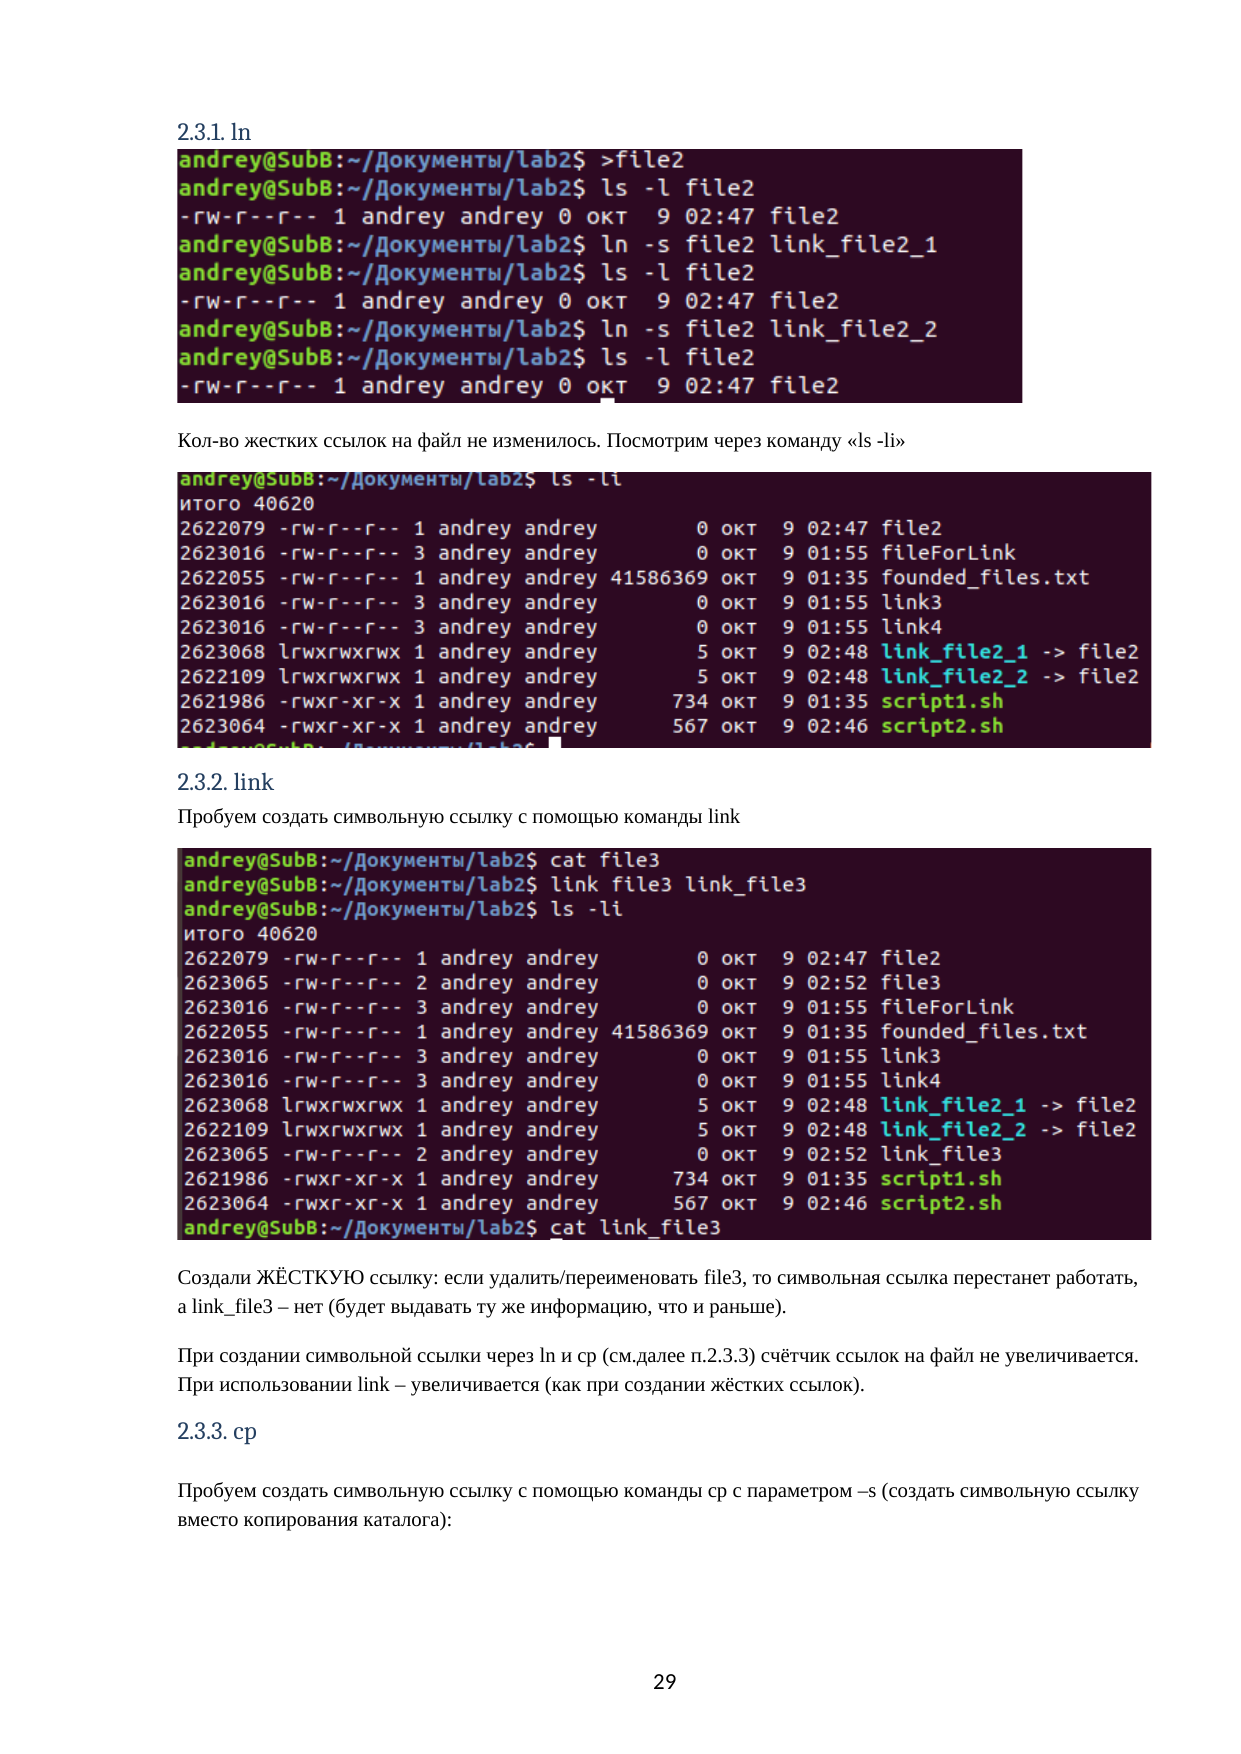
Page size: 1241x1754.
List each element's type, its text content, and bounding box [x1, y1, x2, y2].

text Пробуем создать символьную ссылку с помощью команды cp с параметром –s (создать символьную ссылку вместо копирования каталога): [177, 1473, 1152, 1531]
picture [177, 149, 1023, 403]
text Кол-во жестких ссылок на файл не изменилось. Посмотрим через команду «ls -li» [177, 423, 1152, 452]
subtitle 2.3.3. cp [177, 1417, 1152, 1446]
picture [177, 848, 1152, 1240]
subtitle 2.3.2. link [177, 768, 1152, 797]
picture [177, 472, 1152, 748]
text При создании символьной ссылки через ln и cp (см.далее п.2.3.3) счётчик ссылок на файл не увеличивается. При использовании link – увеличивается (как при создании жёстких ссылок). [177, 1339, 1152, 1396]
subtitle 2.3.1. ln [177, 118, 1152, 147]
text Пробуем создать символьную ссылку с помощью команды link [177, 799, 1152, 828]
text Создали ЖЁСТКУЮ ссылку: если удалить/переименовать file3, то символьная ссылка перестанет работать, а link_file3 – нет (будет выдавать ту же информацию, что и раньше). [177, 1260, 1152, 1318]
